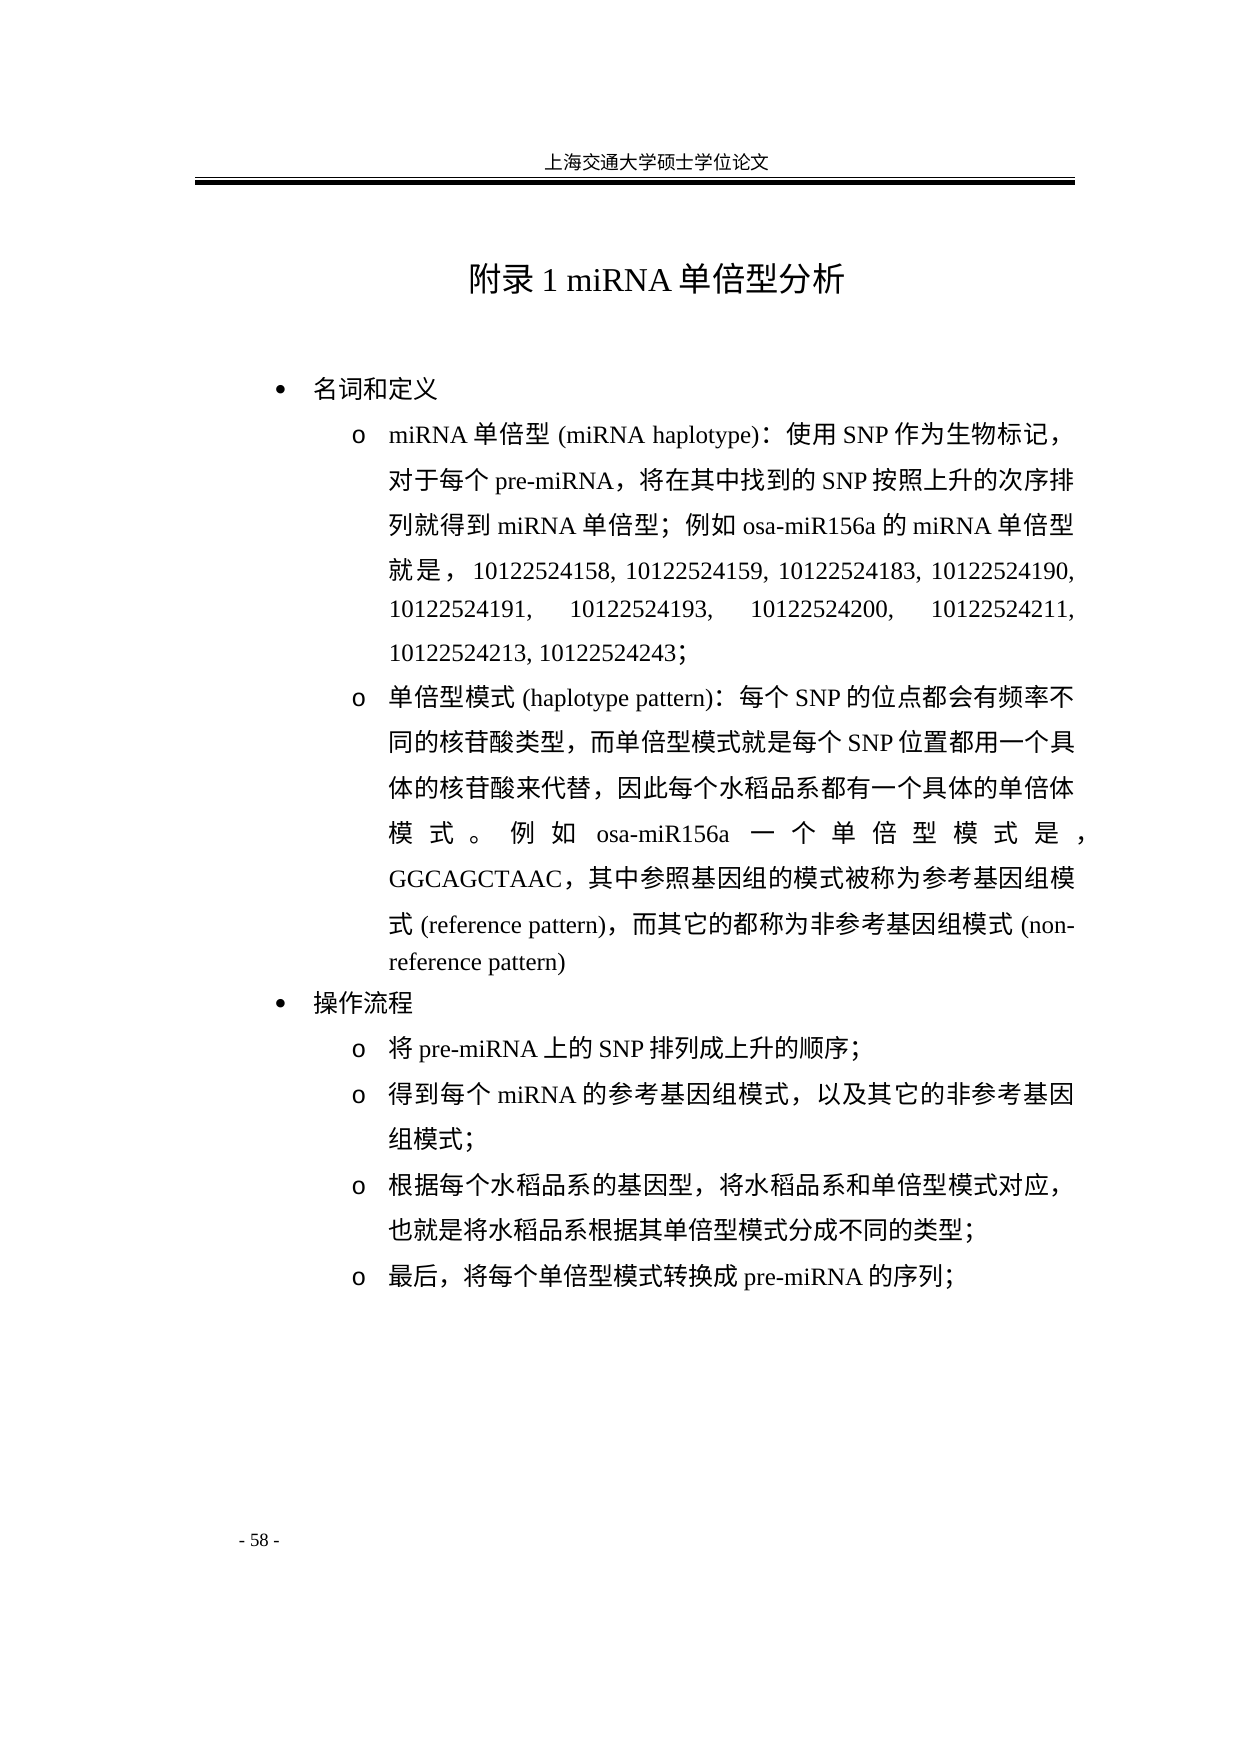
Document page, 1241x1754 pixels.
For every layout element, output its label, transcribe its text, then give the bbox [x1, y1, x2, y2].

list 根据每个水稻品系的基因型，将水稻品系和单倍型模式对应，也就是将水稻品系根据其单倍型模式分成不同的类型； [351, 1165, 1075, 1247]
list 操作流程 [276, 983, 1075, 1020]
list miRNA单倍型 (miRNA haplotype)：使用SNP作为生物标记，对于每个pre-miRNA，将在其中找到的SNP按照上升的次序排列就得到miRNA单倍型；例如osa-miR156a的miRNA单倍型就是，10122524158, 10122524159, 10122524183, 10122524190, 10122524191, 10122524193, 10122524200, 10122524211, 10122524213, 10122524243； [351, 414, 1075, 668]
list 最后，将每个单倍型模式转换成pre-miRNA的序列； [351, 1256, 1075, 1292]
list 将pre-miRNA上的SNP排列成上升的顺序； [351, 1029, 1075, 1065]
list 单倍型模式 (haplotype pattern)：每个SNP的位点都会有频率不同的核苷酸类型，而单倍型模式就是每个SNP位置都用一个具体的核苷酸来代替，因此每个水稻品系都有一个具体的单倍体模式。例如osa-miR156a一个单倍型模式是，GGCAGCTAAC，其中参照基因组的模式被称为参考基因组模式 (reference pattern)，而其它的都称为非参考基因组模式 (non-reference pattern) [351, 677, 1075, 976]
text 附录1 miRNA单倍型分析 [195, 252, 1075, 301]
list 名词和定义 [276, 369, 1075, 406]
list 得到每个miRNA的参考基因组模式，以及其它的非参考基因组模式； [351, 1074, 1075, 1156]
